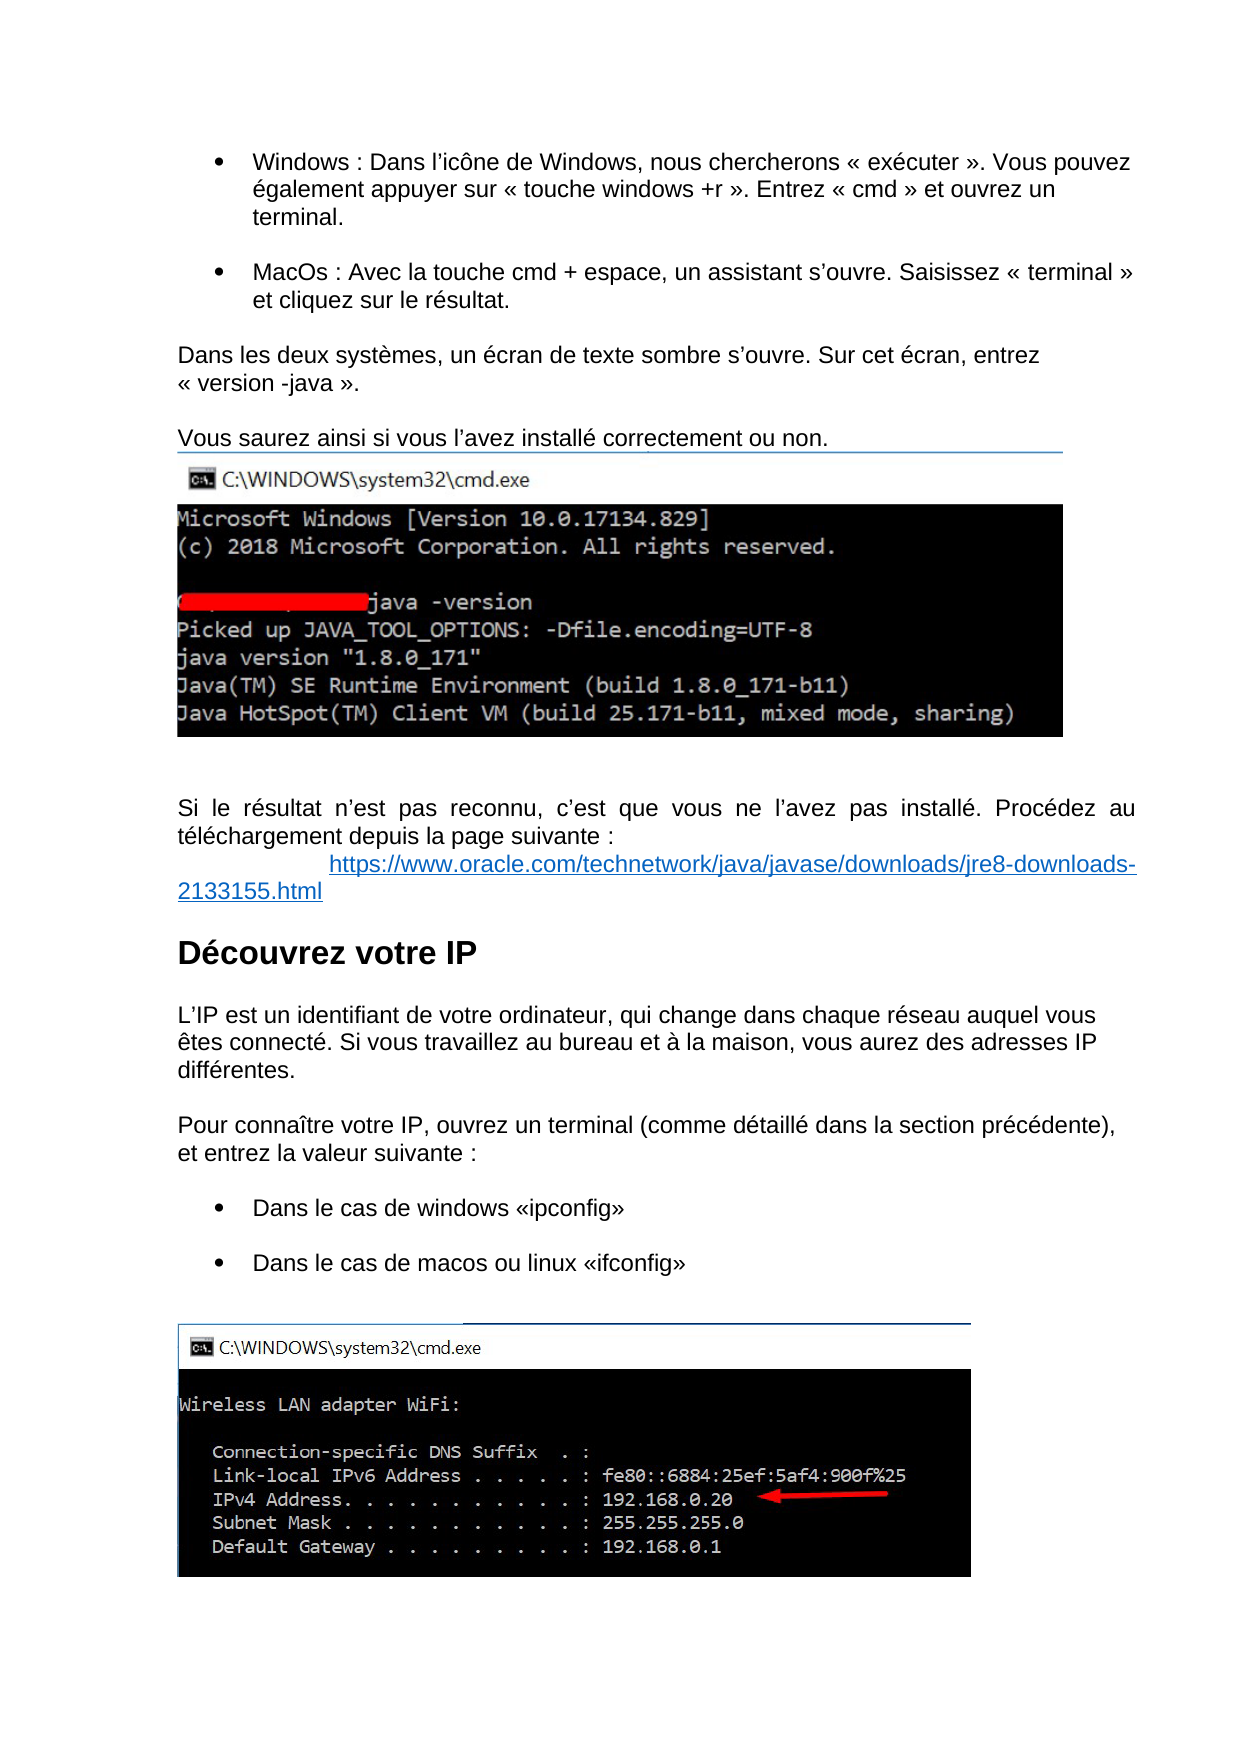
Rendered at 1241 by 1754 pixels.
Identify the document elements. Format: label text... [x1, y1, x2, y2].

text Pour connaître votre IP, ouvrez un terminal (comme détaillé dans la section précédente), et entrez la valeur suivante : [177, 1111, 1137, 1166]
text Si le résultat n’est pas reconnu, c’est que vous ne l’avez pas installé. Procédez au téléchargement depuis la page suivante : [177, 794, 1137, 849]
list Dans le cas de windows «ipconfig» [215, 1194, 1137, 1221]
list Dans le cas de macos ou linux «ifconfig» [215, 1249, 1137, 1277]
text L’IP est un identifiant de votre ordinateur, qui change dans chaque réseau auquel vous êtes connecté. Si vous travaillez au bureau et à la maison, vous aurez des adresses IP différentes. [177, 1001, 1137, 1083]
list MacOs : Avec la touche cmd + espace, un assistant s’ouvre. Saisissez « terminal » et cliquez sur le résultat. [215, 258, 1137, 313]
text Découvrez votre IP [177, 933, 1137, 972]
text https://www.oracle.com/technetwork/java/javase/downloads/jre8-downloads-2133155.html [177, 849, 1137, 905]
list Windows : Dans l’icône de Windows, nous chercherons « exécuter ». Vous pouvez également appuyer sur « touche windows +r ». Entrez « cmd » et ouvrez un terminal. [215, 148, 1137, 230]
text Vous saurez ainsi si vous l’avez installé correctement ou non. [177, 424, 1137, 451]
text Dans les deux systèmes, un écran de texte sombre s’ouvre. Sur cet écran, entrez « version -java ». [177, 341, 1137, 396]
